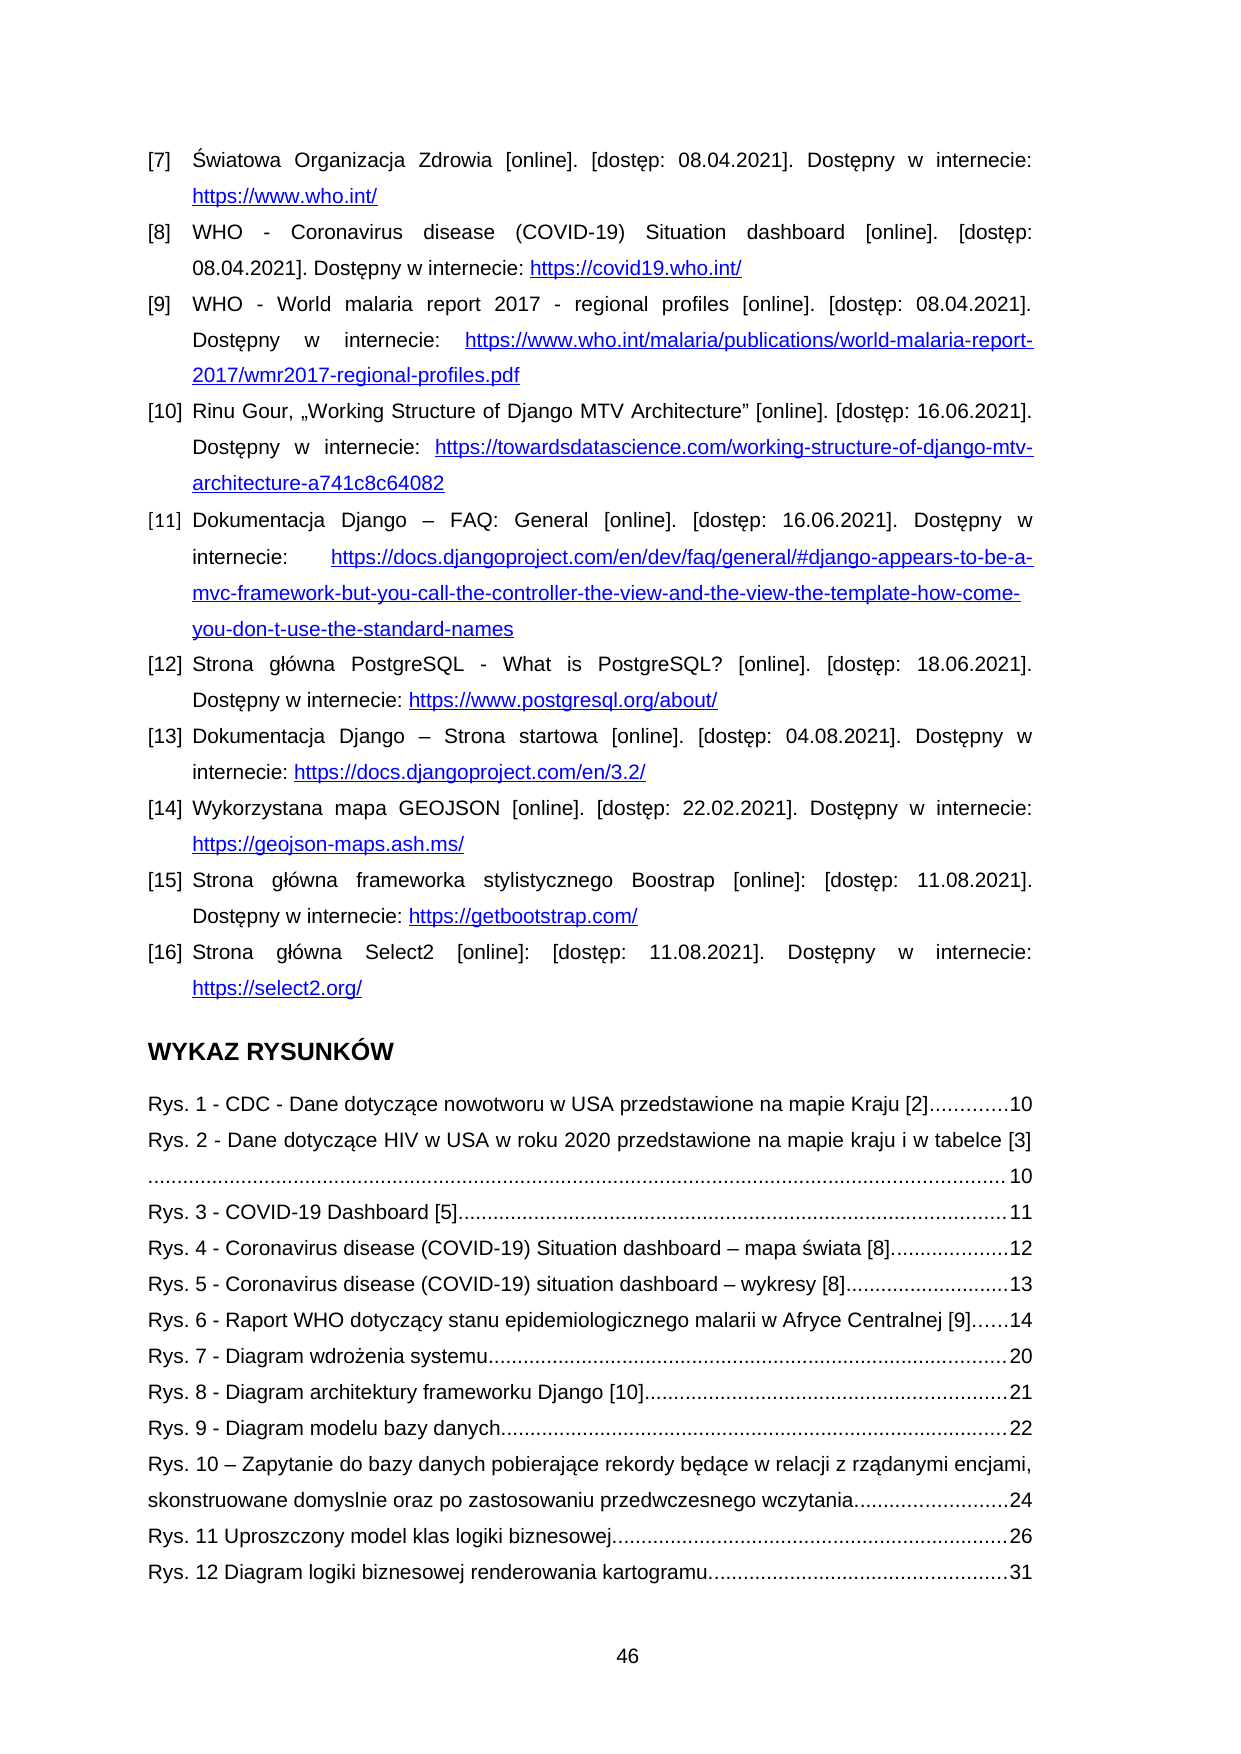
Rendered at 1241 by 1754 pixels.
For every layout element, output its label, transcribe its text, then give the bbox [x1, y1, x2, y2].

text Strona główna Select2 [online]: [dostęp: 11.08.2021]. Dostępny w internecie: https://select2.org/ [148, 940, 1033, 1000]
text Rys. 4 - Coronavirus disease (COVID-19) Situation dashboard – mapa świata [8]. 12 [148, 1236, 1033, 1260]
text Wykorzystana mapa GEOJSON [online]. [dostęp: 22.02.2021]. Dostępny w internecie: https://geojson-maps.ash.ms/ [148, 796, 1033, 856]
text Strona główna PostgreSQL - What is PostgreSQL? [online]. [dostęp: 18.06.2021]. Dostępny w internecie: https://www.postgresql.org/about/ [148, 652, 1033, 712]
text Rys. 9 - Diagram modelu bazy danych. 22 [148, 1416, 1033, 1440]
text Rys. 2 - Dane dotyczące HIV w USA w roku 2020 przedstawione na mapie kraju i w tabelce [3] 10 [148, 1128, 1033, 1188]
text Rys. 1 - CDC - Dane dotyczące nowotworu w USA przedstawione na mapie Kraju [2] 10 [148, 1092, 1033, 1116]
text WHO - Coronavirus disease (COVID-19) Situation dashboard [online]. [dostęp: 08.04.2021]. Dostępny w internecie: https://covid19.who.int/ [148, 219, 1033, 279]
text Rinu Gour, „Working Structure of Django MTV Architecture” [online]. [dostęp: 16.06.2021]. Dostępny w internecie: https://towardsdatascience.com/working-structure-of-django-mtv-architecture-a741c8c64082 [148, 399, 1033, 495]
subtitle WYKAZ RYSUNKÓW [148, 1037, 1033, 1065]
text WHO - World malaria report 2017 - regional profiles [online]. [dostęp: 08.04.2021]. Dostępny w internecie: https://www.who.int/malaria/publications/world-malaria-report-2017/wmr2017-regional-profiles.pdf [148, 291, 1033, 387]
text Dokumentacja Django – Strona startowa [online]. [dostęp: 04.08.2021]. Dostępny w internecie: https://docs.djangoproject.com/en/3.2/ [148, 724, 1033, 784]
text Strona główna frameworka stylistycznego Boostrap [online]: [dostęp: 11.08.2021]. Dostępny w internecie: https://getbootstrap.com/ [148, 868, 1033, 928]
text Rys. 7 - Diagram wdrożenia systemu 20 [148, 1344, 1033, 1368]
text Światowa Organizacja Zdrowia [online]. [dostęp: 08.04.2021]. Dostępny w internecie: https://www.who.int/ [148, 148, 1033, 208]
text Rys. 6 - Raport WHO dotyczący stanu epidemiologicznego malarii w Afryce Centralnej [9]. 14 [148, 1308, 1033, 1332]
text Rys. 12 Diagram logiki biznesowej renderowania kartogramu. 31 [148, 1559, 1033, 1583]
text Rys. 8 - Diagram architektury frameworku Django [10] 21 [148, 1380, 1033, 1404]
text Rys. 5 - Coronavirus disease (COVID-19) situation dashboard – wykresy [8] 13 [148, 1272, 1033, 1296]
text Rys. 11 Uproszczony model klas logiki biznesowej. 26 [148, 1523, 1033, 1547]
text Rys. 10 – Zapytanie do bazy danych pobierające rekordy będące w relacji z rządanymi encjami, skonstruowane domyslnie oraz po zastosowaniu przedwczesnego wczytania. 24 [148, 1452, 1033, 1512]
text Dokumentacja Django – FAQ: General [online]. [dostęp: 16.06.2021]. Dostępny w internecie: https://docs.djangoproject.com/en/dev/faq/general/#django-appears-to-be-a-mvc-framework-but-you-call-the-controller-the-view-and-the-view-the-template-how-come-you-don-t-use-the-standard-names [148, 507, 1033, 640]
text Rys. 3 - COVID-19 Dashboard [5]. 11 [148, 1200, 1033, 1224]
